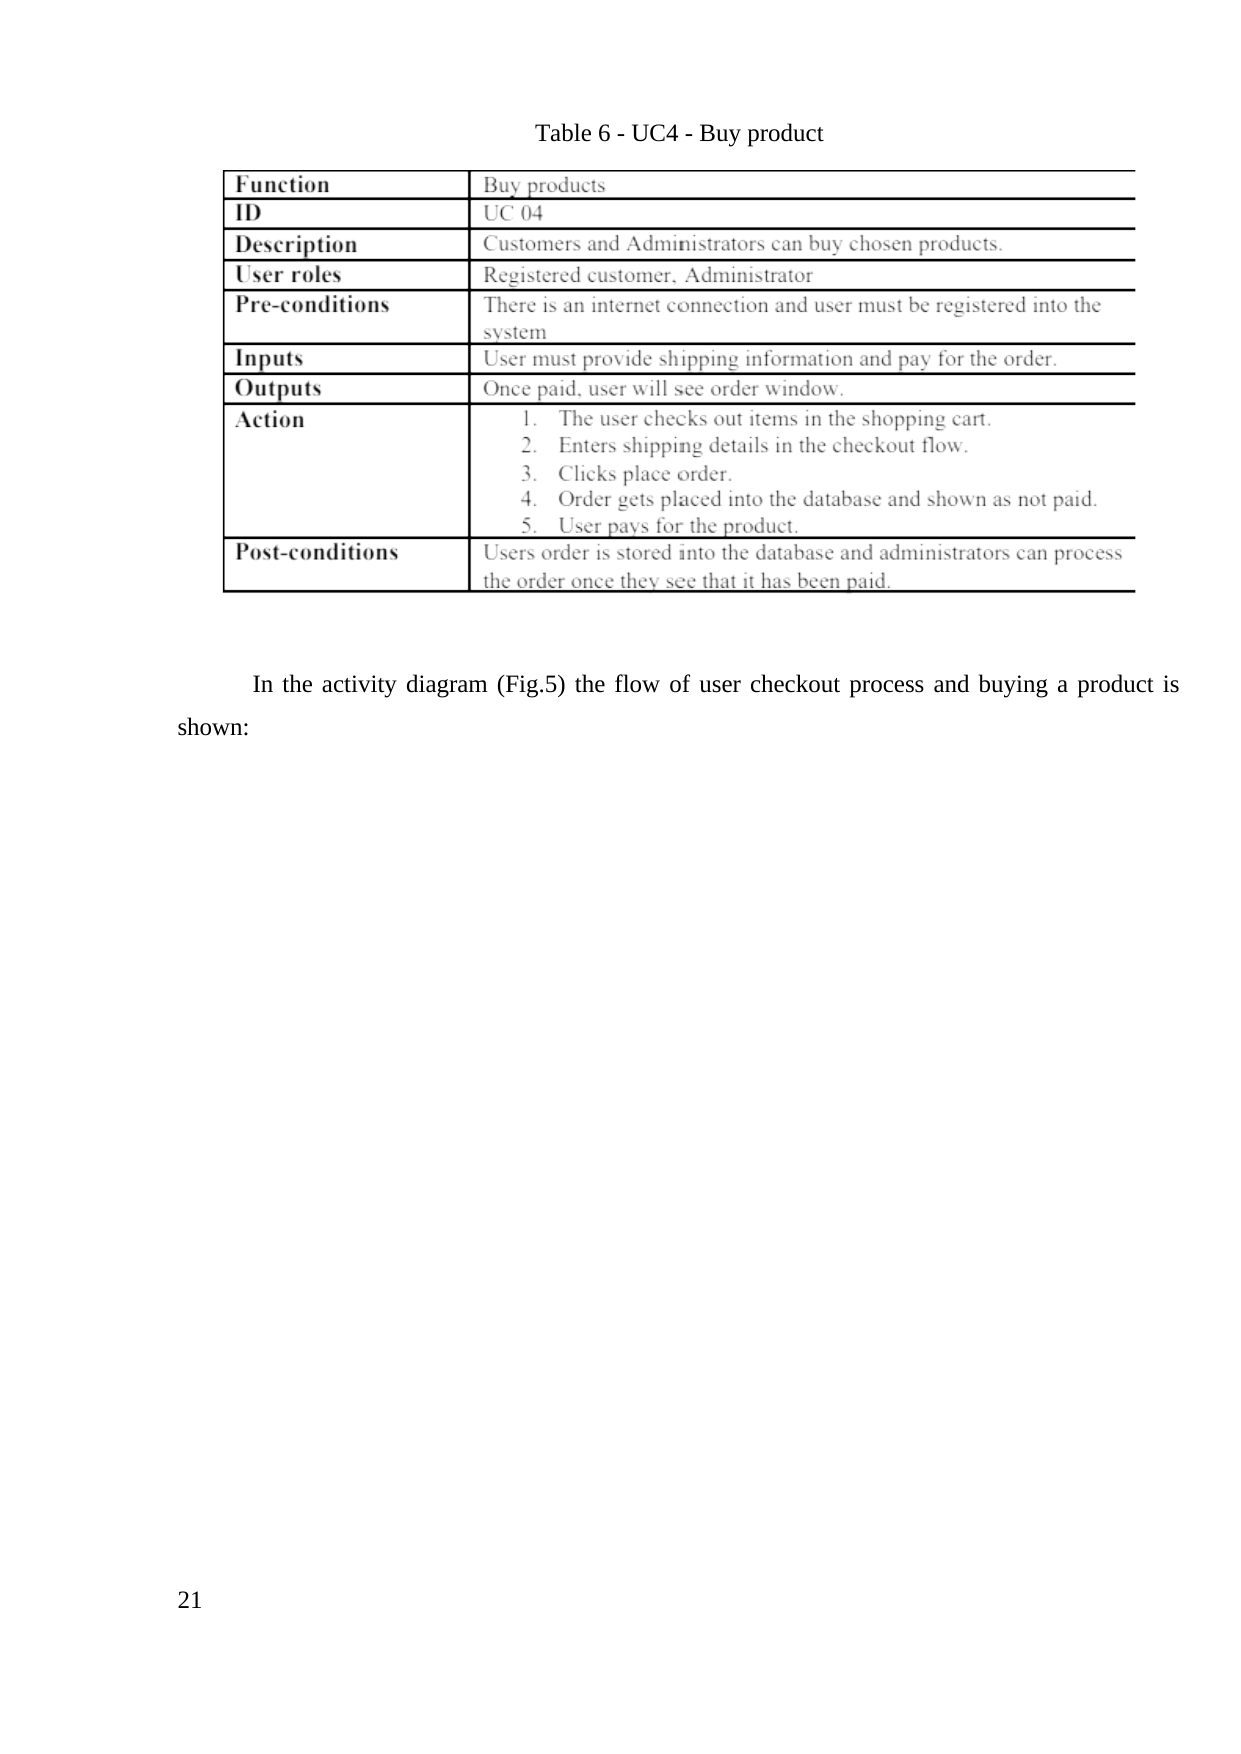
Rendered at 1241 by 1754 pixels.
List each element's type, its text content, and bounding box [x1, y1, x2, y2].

text In the activity diagram (Fig.5) the flow of user checkout process and buying a product is shown: [177, 669, 1181, 741]
